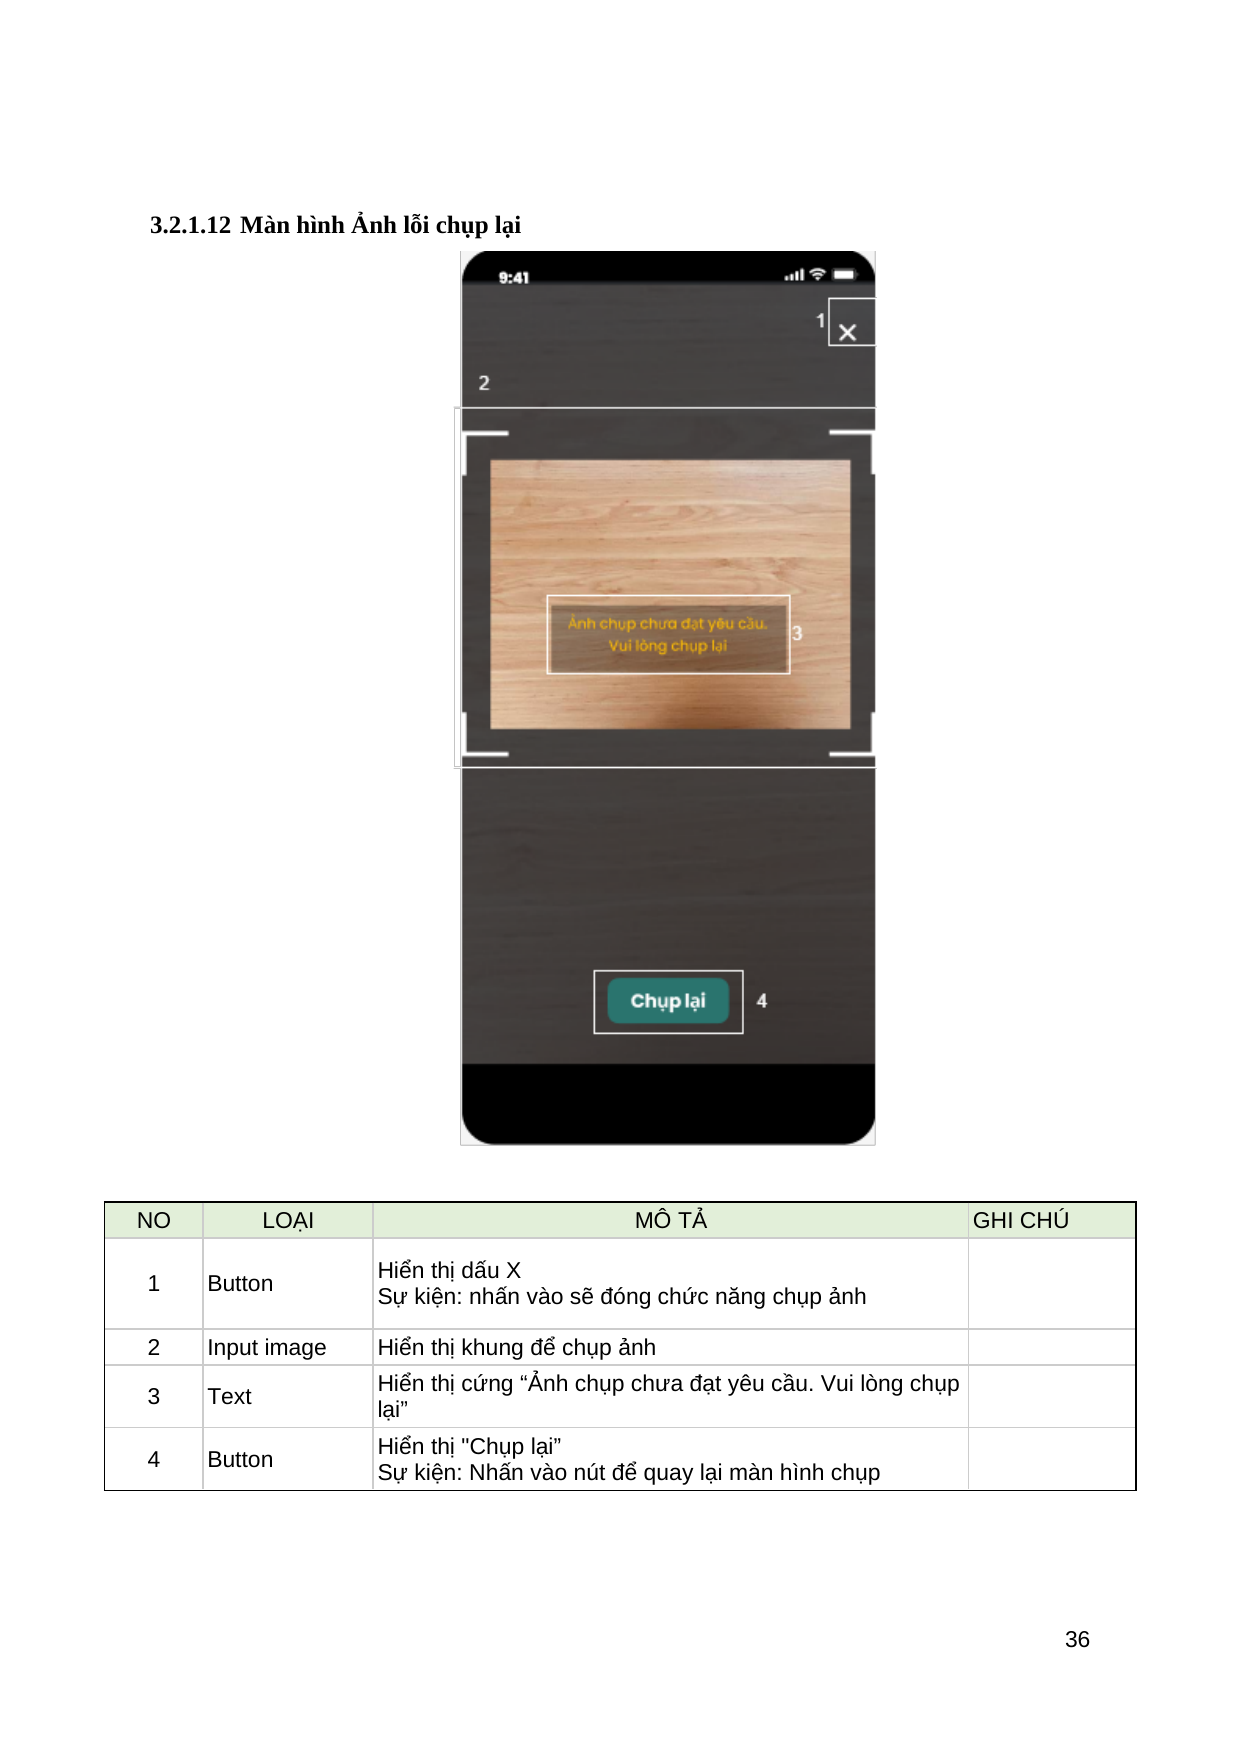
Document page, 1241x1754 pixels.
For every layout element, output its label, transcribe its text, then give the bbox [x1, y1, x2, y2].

table_cell Hiển thị khung để chụp ảnh [374, 1330, 968, 1364]
table_cell 2 [105, 1330, 202, 1364]
picture [453, 251, 877, 1147]
table_cell Hiển thị cứng “Ảnh chụp chưa đạt yêu cầu. Vui lòng chụp lại” [374, 1366, 968, 1427]
table_cell Button [204, 1239, 372, 1328]
table_cell [969, 1330, 1135, 1364]
table_cell Text [204, 1366, 372, 1427]
table_cell 1 [105, 1239, 202, 1328]
table_header LOẠI [204, 1203, 372, 1237]
table_cell 3 [105, 1366, 202, 1427]
table_cell Hiển thị dấu X Sự kiện: nhấn vào sẽ đóng chức năng chụp ảnh [374, 1239, 968, 1328]
table_cell 4 [105, 1428, 202, 1489]
table_cell Button [204, 1428, 372, 1489]
table_cell [969, 1428, 1135, 1489]
table_header MÔ TẢ [374, 1203, 968, 1237]
table_header GHI CHÚ [969, 1203, 1135, 1237]
table_cell [969, 1366, 1135, 1427]
subtitle Màn hình Ảnh lỗi chụp lại [150, 210, 1090, 239]
table_header NO [105, 1203, 202, 1237]
table_cell Hiển thị "Chụp lại” Sự kiện: Nhấn vào nút để quay lại màn hình chụp [374, 1428, 968, 1489]
table_cell Input image [204, 1330, 372, 1364]
table_cell [969, 1239, 1135, 1328]
